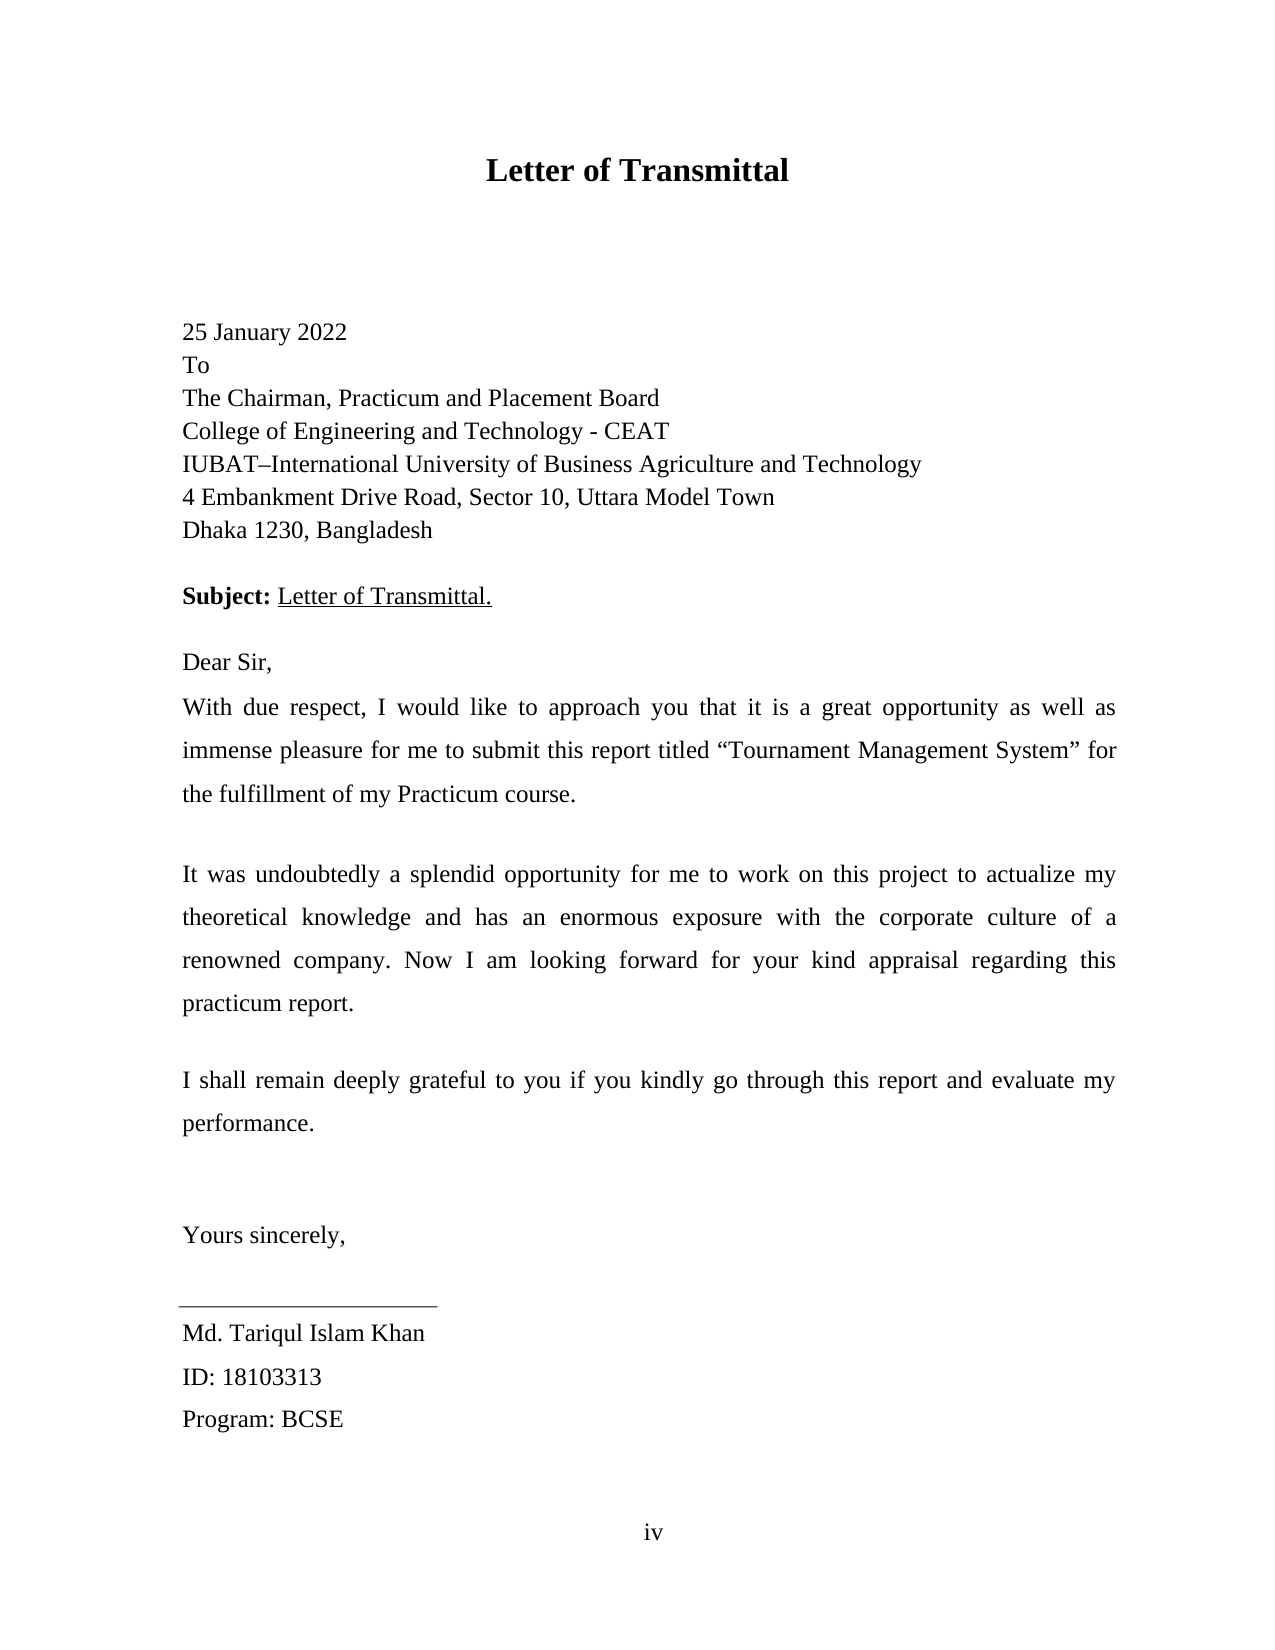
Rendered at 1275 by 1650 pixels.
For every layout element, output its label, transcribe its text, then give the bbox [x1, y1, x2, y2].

text Yours sincerely, [182, 1220, 1125, 1249]
text Dear Sir, [182, 647, 1125, 676]
text Md. Tariqul Islam Khan [182, 1318, 1125, 1347]
text ID: 18103313 [182, 1362, 1125, 1390]
text Subject: Letter of Transmittal. [182, 581, 1125, 609]
text It was undoubtedly a splendid opportunity for me to work on this project to actualize my theoretical knowledge and has an enormous exposure with the corporate culture of a renowned company. Now I am looking forward for your kind appraisal regarding this practicum report. [182, 859, 1118, 1017]
text Dhaka 1230, Bangladesh [182, 515, 1125, 543]
text College of Engineering and Technology - CEAT [182, 416, 1125, 444]
text The Chairman, Practicum and Placement Board [182, 383, 1125, 411]
text To [182, 350, 1125, 378]
text 4 Embankment Drive Road, Sector 10, Uttara Model Town [182, 482, 1125, 511]
text IUBAT–International University of Business Agriculture and Technology [182, 449, 1125, 477]
text I shall remain deeply grateful to you if you kindly go through this report and evaluate my performance. [182, 1065, 1118, 1137]
text With due respect, I would like to approach you that it is a great opportunity as well as immense pleasure for me to submit this report titled “Tournament Management System” for the fulfillment of my Practicum course. [182, 692, 1118, 807]
text Program: BCSE [182, 1404, 1118, 1433]
subtitle Letter of Transmittal [150, 150, 1125, 188]
